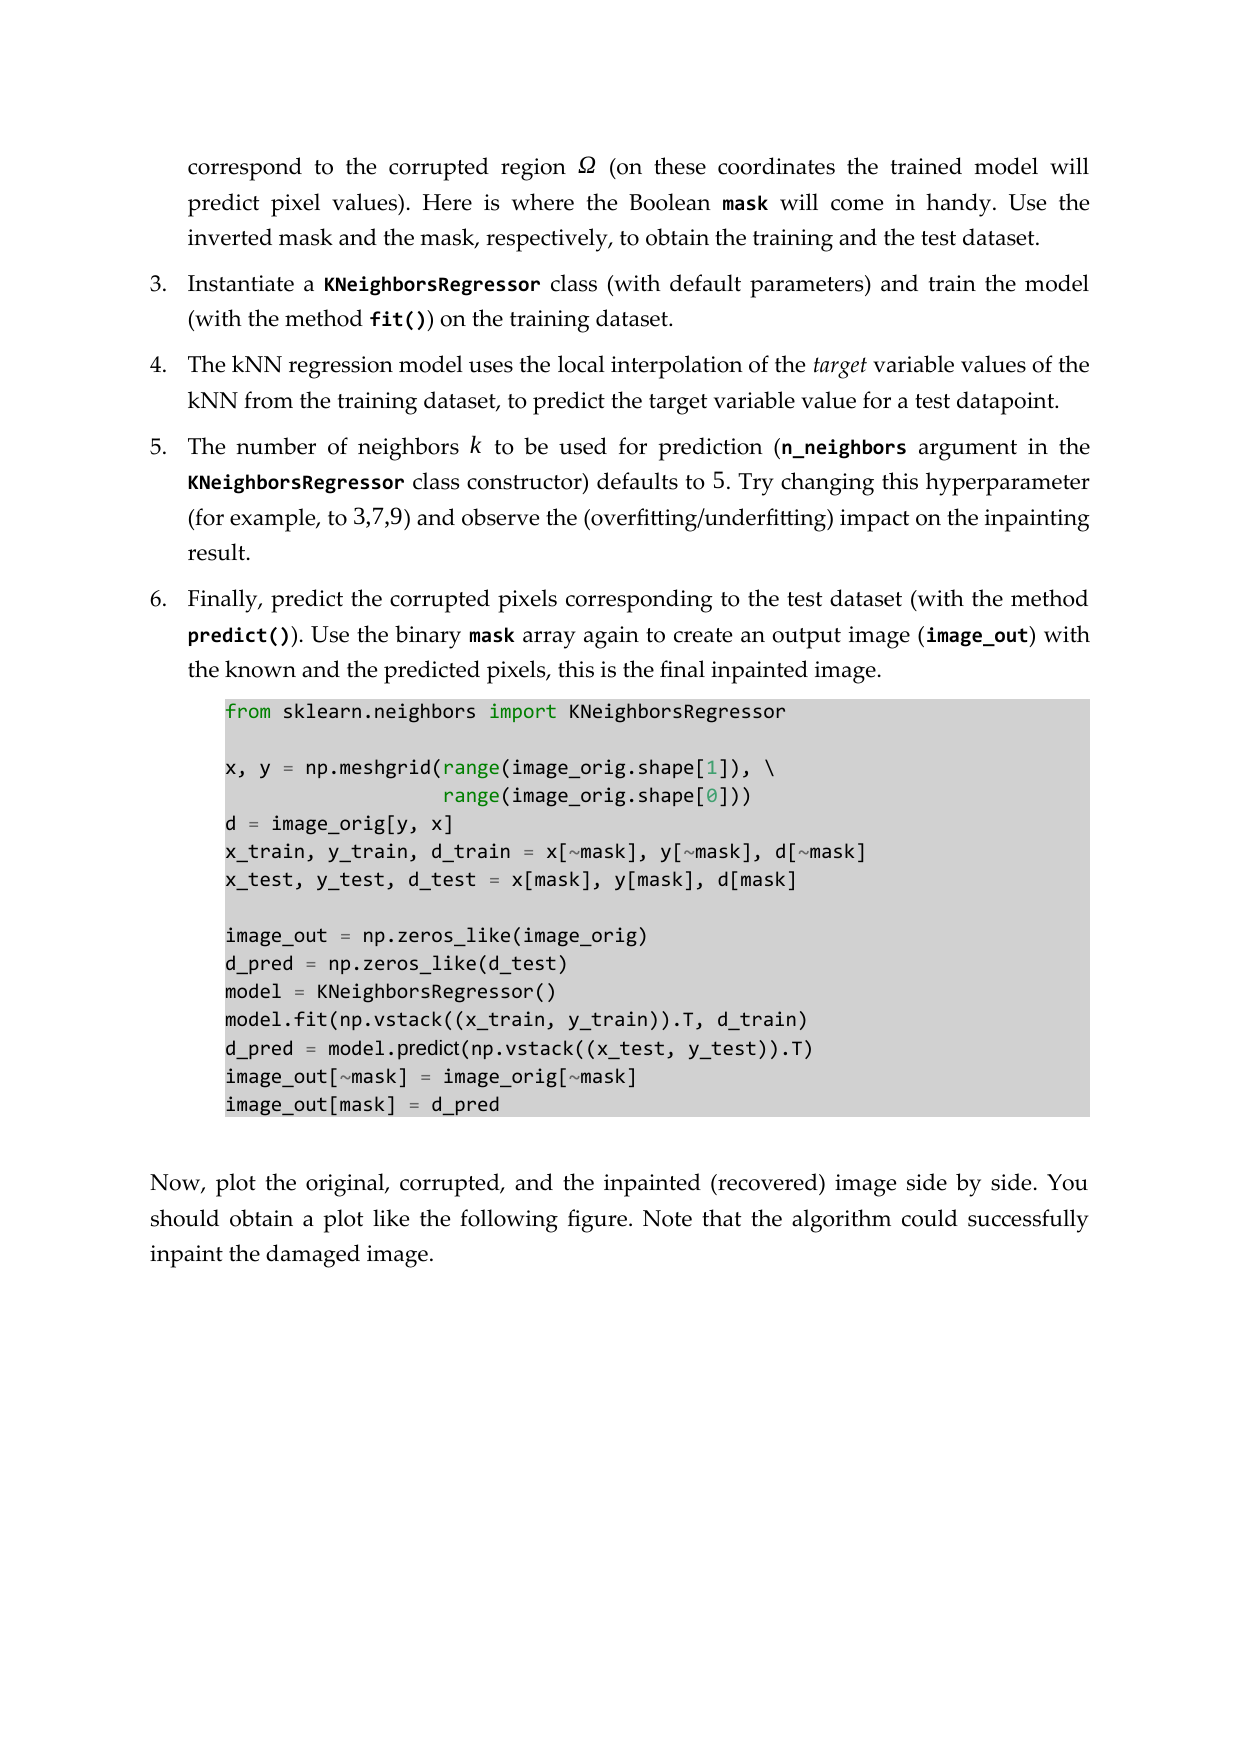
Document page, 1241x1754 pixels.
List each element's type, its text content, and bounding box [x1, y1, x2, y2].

text Now, plot the original, corrupted, and the inpainted (recovered) image side by side. You should obtain a plot like the following figure. Note that the algorithm could successfully inpaint the damaged image. [150, 1166, 1090, 1268]
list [150, 150, 1090, 252]
list The kNN regression model uses the local interpolation of the target variable values of the kNN from the training dataset, to predict the target variable value for a test datapoint. [150, 348, 1090, 415]
list Instantiate a KNeighborsRegressor class (with default parameters) and train the model (with the method fit()) on the training dataset. [150, 267, 1090, 333]
text from sklearn.neighbors import KNeighborsRegressor x, y = np.meshgrid(range(image_orig.shape[1]), \ range(image_orig.shape[0])) d = image_orig[y, x] x_train, y_train, d_train = x[~mask], y[~mask], d[~mask] x_test, y_test, d_test = x[mask], y[mask], d[mask] image_out = np.zeros_like(image_orig) d_pred = np.zeros_like(d_test) model = KNeighborsRegressor() model.fit(np.vstack((x_train, y_train)).T, d_train) d_pred = model.predict(np.vstack((x_test, y_test)).T) image_out[~mask] = image_orig[~mask] image_out[mask] = d_pred [225, 699, 1090, 1117]
list The number of neighbors to be used for prediction (n_neighbors argument in the KNeighborsRegressor class constructor) defaults to . Try changing this hyperparameter (for example, to ) and observe the (overfitting/underfitting) impact on the inpainting result. [150, 430, 1090, 567]
list Finally, predict the corrupted pixels corresponding to the test dataset (with the method predict()). Use the binary mask array again to create an output image (image_out) with the known and the predicted pixels, this is the final inpainted image. [150, 582, 1090, 684]
